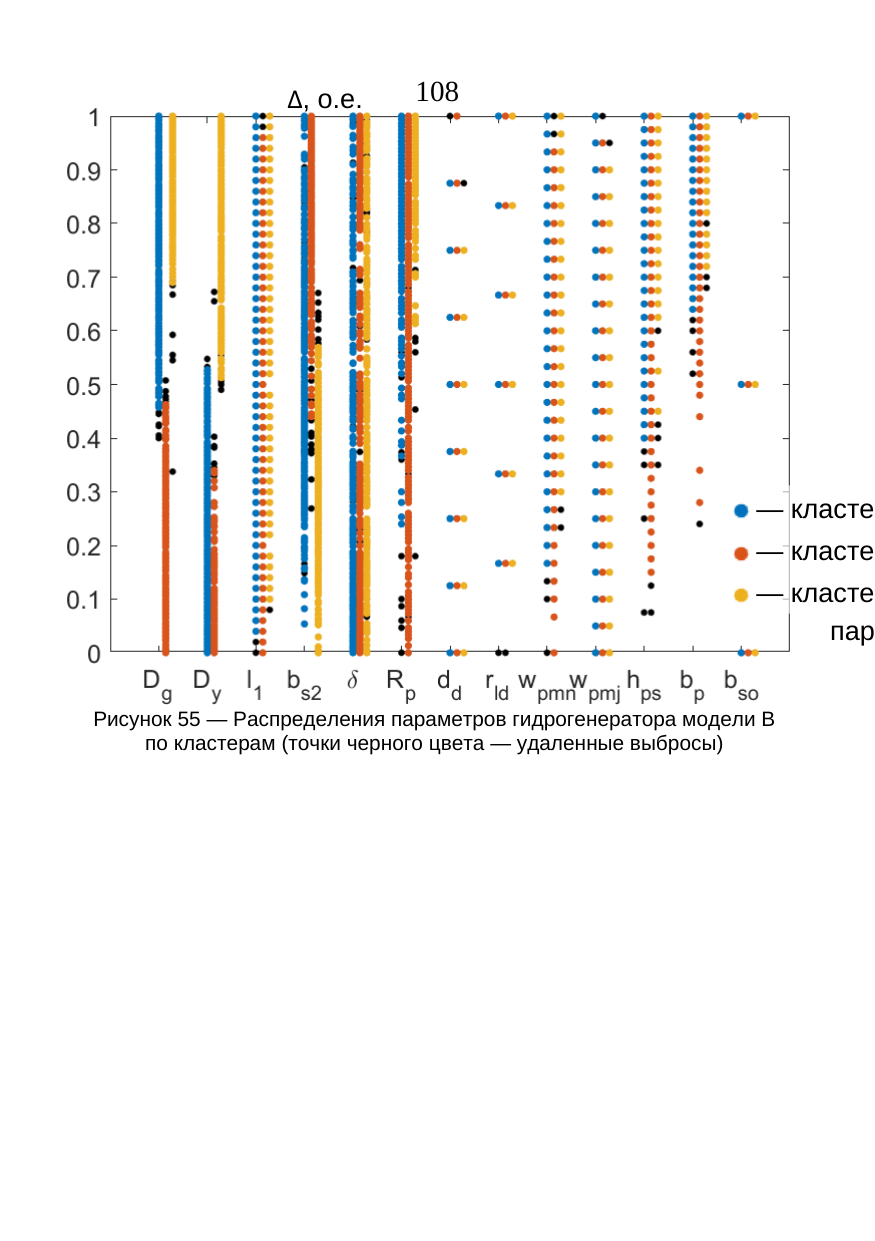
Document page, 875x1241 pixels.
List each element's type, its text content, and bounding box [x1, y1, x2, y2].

text Рисунок 55 — Распределения параметров гидрогенератора модели В по кластерам (точки черного цвета — удаленные выбросы) [89, 707, 780, 754]
picture [59, 107, 798, 707]
